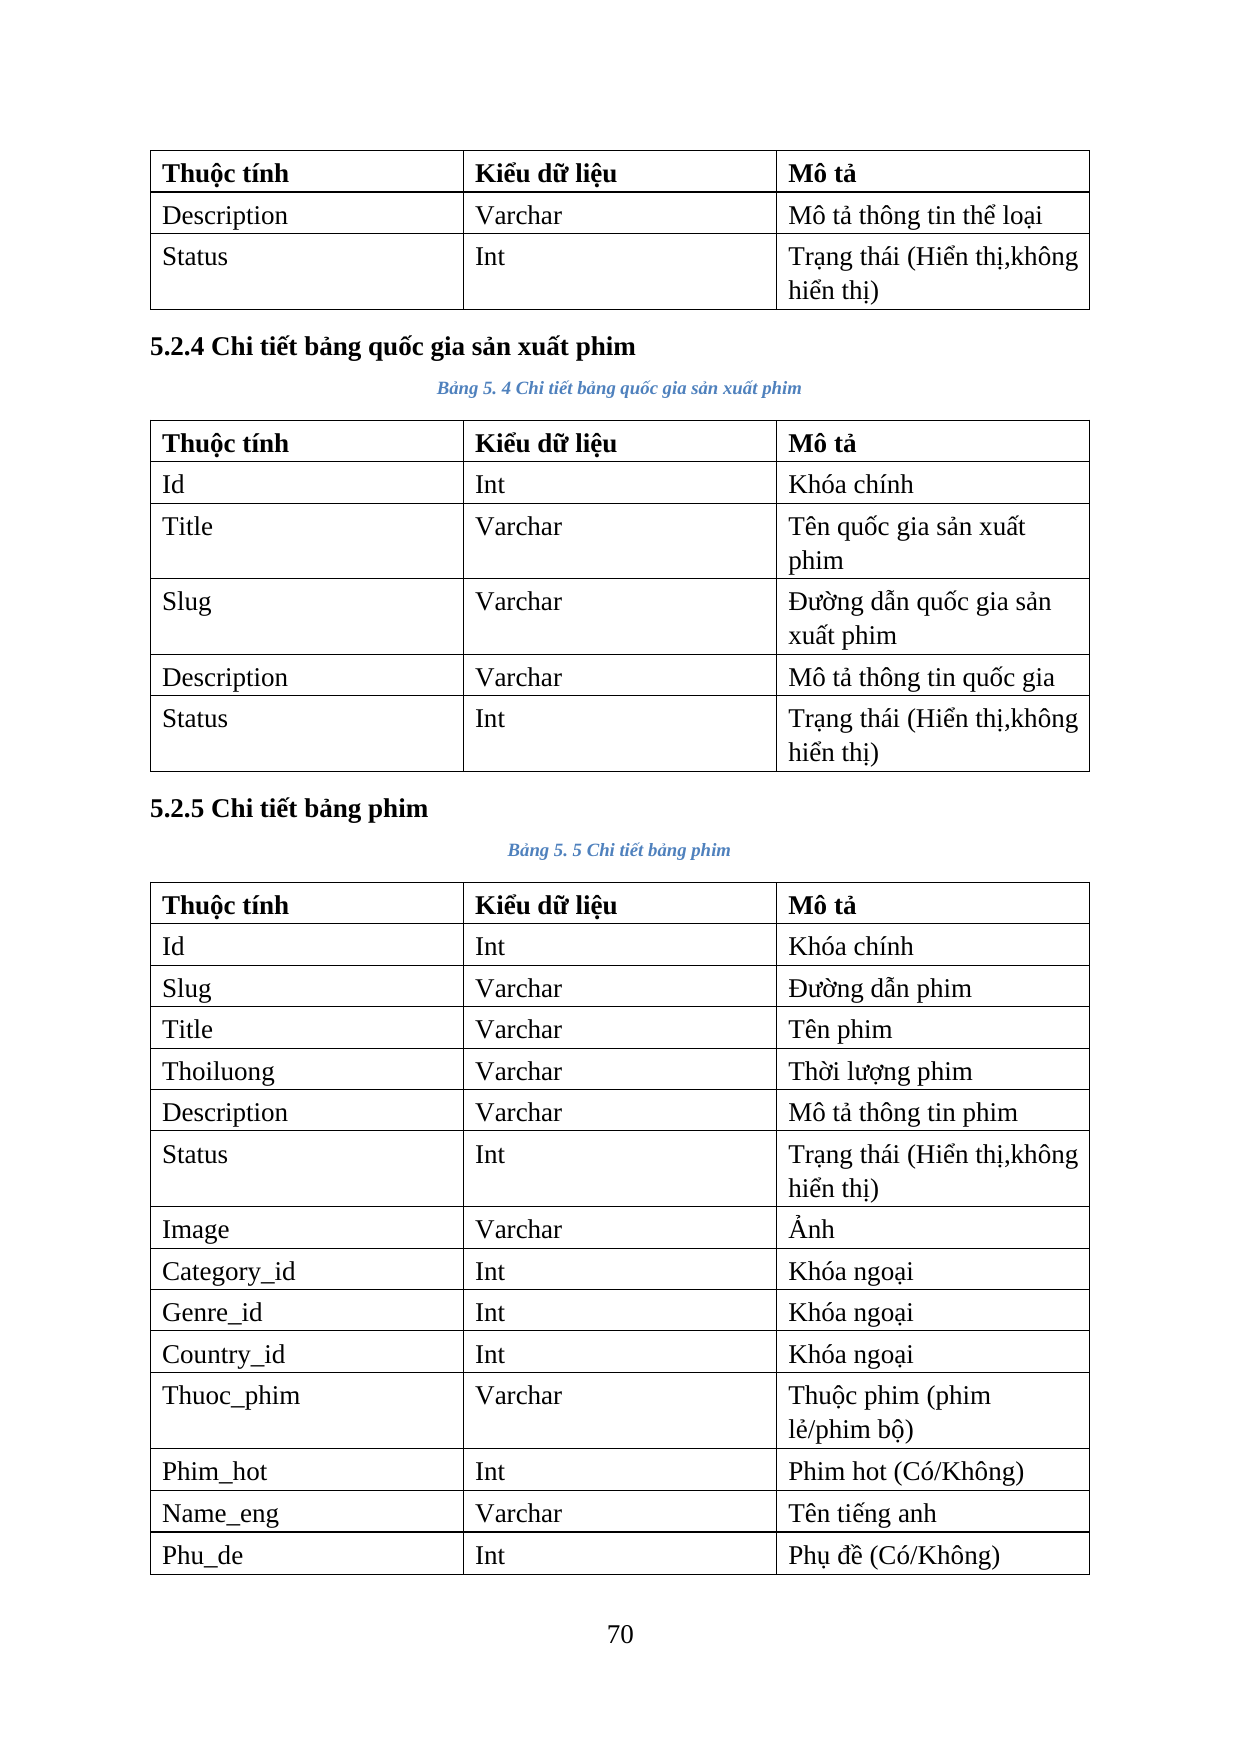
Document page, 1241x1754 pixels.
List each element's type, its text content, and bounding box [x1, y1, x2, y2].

table_cell Id [151, 462, 463, 502]
table_cell Varchar [464, 1491, 776, 1531]
table_cell Category_id [151, 1249, 463, 1289]
table_cell Phu_de [151, 1533, 463, 1573]
table_cell Int [464, 1331, 776, 1372]
table_cell Int [464, 234, 776, 308]
table_cell Int [464, 1131, 776, 1206]
table_cell Khóa chính [777, 462, 1089, 502]
table_header Thuộc tính [151, 151, 463, 191]
table_cell Id [151, 924, 463, 964]
table_cell Trạng thái (Hiển thị,không hiển thị) [777, 696, 1089, 771]
table_cell Mô tả thông tin quốc gia [777, 655, 1089, 695]
table_cell Slug [151, 579, 463, 654]
table_cell Int [464, 462, 776, 502]
table_cell Image [151, 1207, 463, 1247]
table_cell Tên phim [777, 1007, 1089, 1047]
table_cell Phim hot (Có/Không) [777, 1449, 1089, 1489]
table_header Mô tả [777, 151, 1089, 191]
table_cell Khóa chính [777, 924, 1089, 964]
table_cell Genre_id [151, 1290, 463, 1330]
table_cell Varchar [464, 1207, 776, 1247]
table_cell Khóa ngoại [777, 1249, 1089, 1289]
table_cell Thuoc_phim [151, 1373, 463, 1447]
table_cell Varchar [464, 655, 776, 695]
table_cell Varchar [464, 504, 776, 578]
table_cell Int [464, 1249, 776, 1289]
text Bảng 5. 5 Chi tiết bảng phim [150, 839, 1090, 861]
table_cell Int [464, 1290, 776, 1330]
table_cell Name_eng [151, 1491, 463, 1531]
table_cell Trạng thái (Hiển thị,không hiển thị) [777, 1131, 1089, 1206]
table_cell Phụ đề (Có/Không) [777, 1533, 1089, 1573]
table_cell Ảnh [777, 1207, 1089, 1247]
table_cell Tên quốc gia sản xuất phim [777, 504, 1089, 578]
table_cell Int [464, 1533, 776, 1573]
table_cell Varchar [464, 966, 776, 1006]
table_header Mô tả [777, 421, 1089, 461]
table_cell Khóa ngoại [777, 1331, 1089, 1372]
table_cell Varchar [464, 1373, 776, 1447]
table_cell Status [151, 696, 463, 771]
table_cell Đường dẫn phim [777, 966, 1089, 1006]
table_cell Mô tả thông tin thể loại [777, 193, 1089, 233]
table_cell Title [151, 1007, 463, 1047]
table_header Thuộc tính [151, 421, 463, 461]
table_cell Mô tả thông tin phim [777, 1090, 1089, 1130]
table_cell Khóa ngoại [777, 1290, 1089, 1330]
table_cell Thoiluong [151, 1049, 463, 1089]
table_cell Trạng thái (Hiển thị,không hiển thị) [777, 234, 1089, 308]
subtitle 5.2.4 Chi tiết bảng quốc gia sản xuất phim [150, 330, 1090, 362]
table_cell Tên tiếng anh [777, 1491, 1089, 1531]
table_cell Varchar [464, 193, 776, 233]
text Bảng 5. 4 Chi tiết bảng quốc gia sản xuất phim [150, 377, 1090, 399]
subtitle 5.2.5 Chi tiết bảng phim [150, 793, 1090, 824]
table_cell Description [151, 1090, 463, 1130]
table_cell Title [151, 504, 463, 578]
table_cell Status [151, 1131, 463, 1206]
table_cell Varchar [464, 1090, 776, 1130]
table_header Thuộc tính [151, 883, 463, 923]
table_cell Thuộc phim (phim lẻ/phim bộ) [777, 1373, 1089, 1447]
table_header Kiểu dữ liệu [464, 151, 776, 191]
table_header Kiểu dữ liệu [464, 421, 776, 461]
table_header Mô tả [777, 883, 1089, 923]
table_cell Int [464, 696, 776, 771]
table_cell Đường dẫn quốc gia sản xuất phim [777, 579, 1089, 654]
table_cell Slug [151, 966, 463, 1006]
table_cell Phim_hot [151, 1449, 463, 1489]
table_cell Int [464, 924, 776, 964]
table_cell Description [151, 655, 463, 695]
table_cell Description [151, 193, 463, 233]
table_cell Int [464, 1449, 776, 1489]
table_cell Status [151, 234, 463, 308]
table_cell Country_id [151, 1331, 463, 1372]
table_cell Thời lượng phim [777, 1049, 1089, 1089]
table_cell Varchar [464, 1007, 776, 1047]
table_cell Varchar [464, 1049, 776, 1089]
table_header Kiểu dữ liệu [464, 883, 776, 923]
table_cell Varchar [464, 579, 776, 654]
